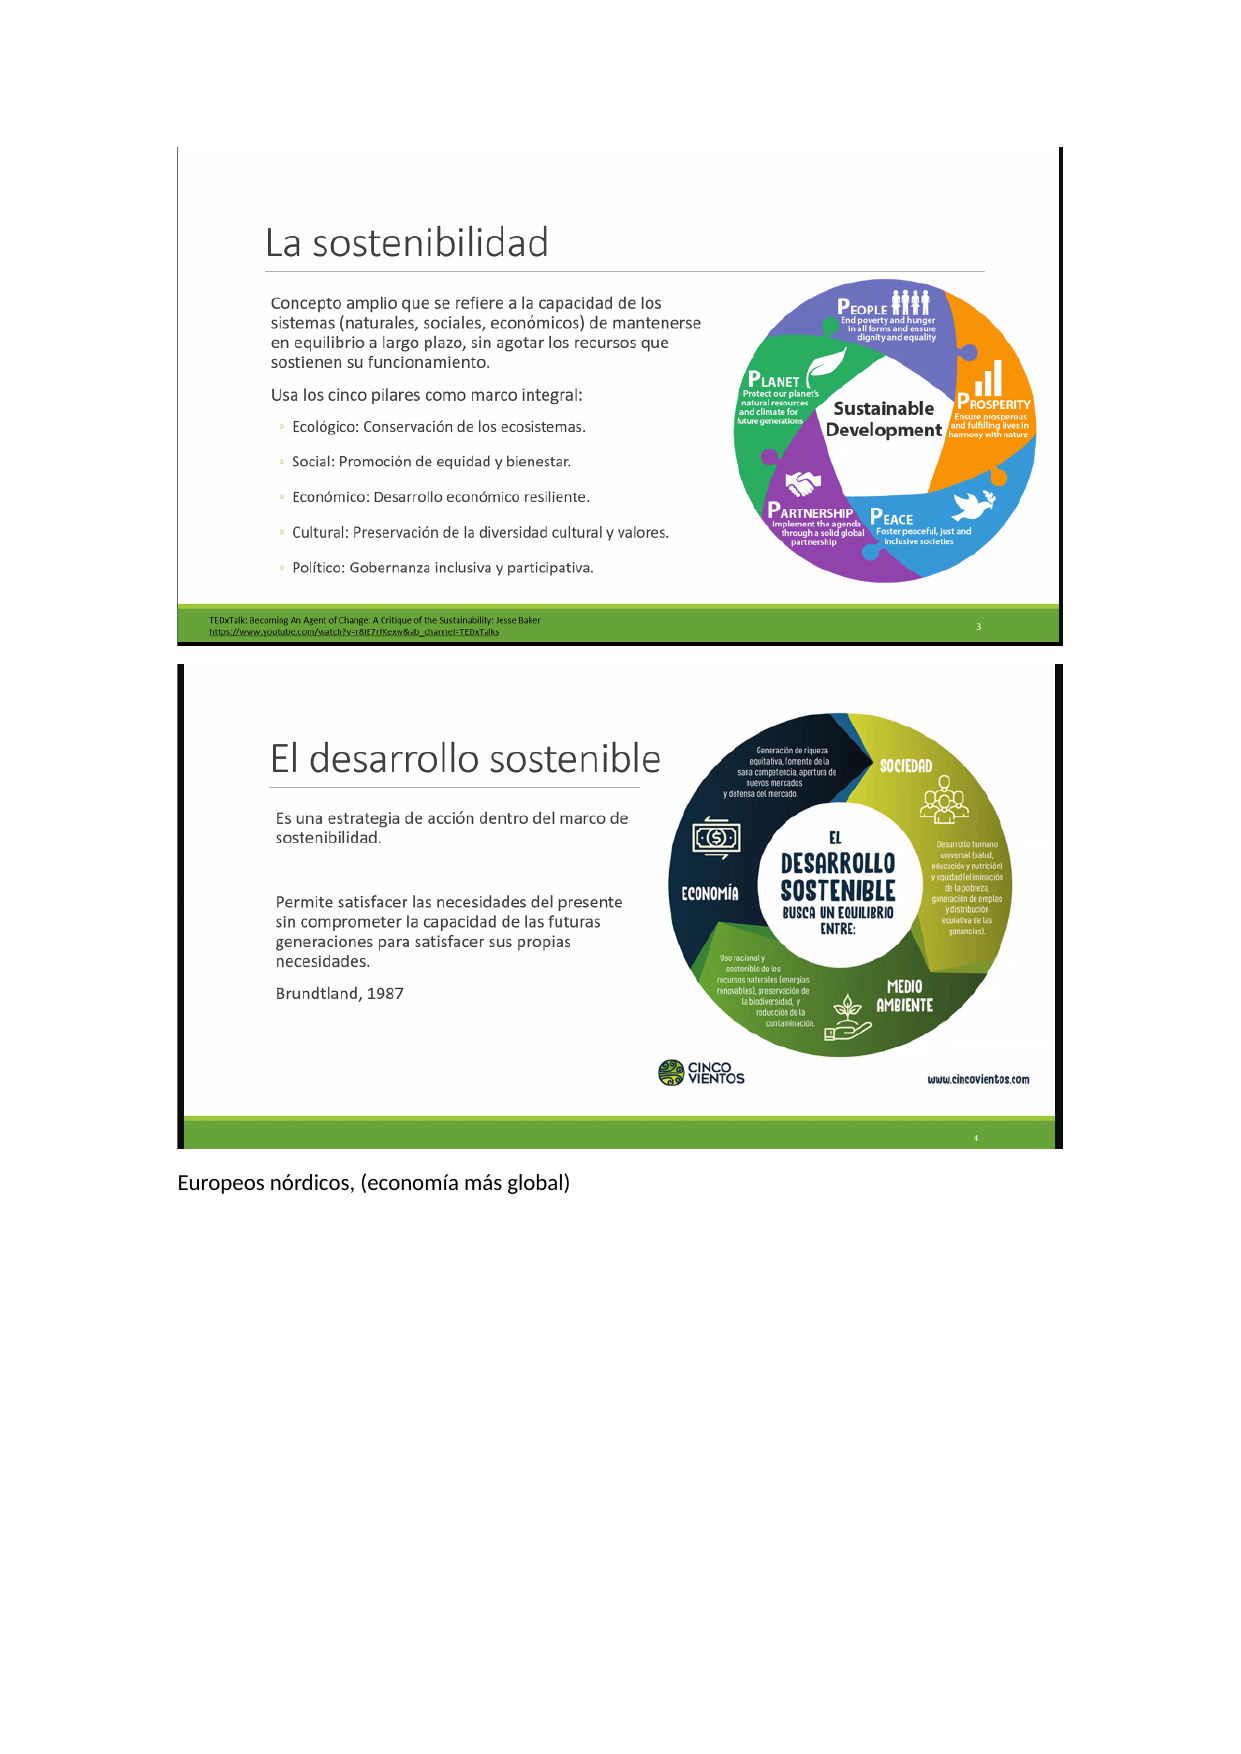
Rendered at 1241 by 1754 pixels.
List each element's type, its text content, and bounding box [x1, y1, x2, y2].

text Europeos nórdicos, (economía más global) [177, 1168, 1063, 1196]
picture [177, 147, 1063, 646]
picture [177, 664, 1063, 1149]
